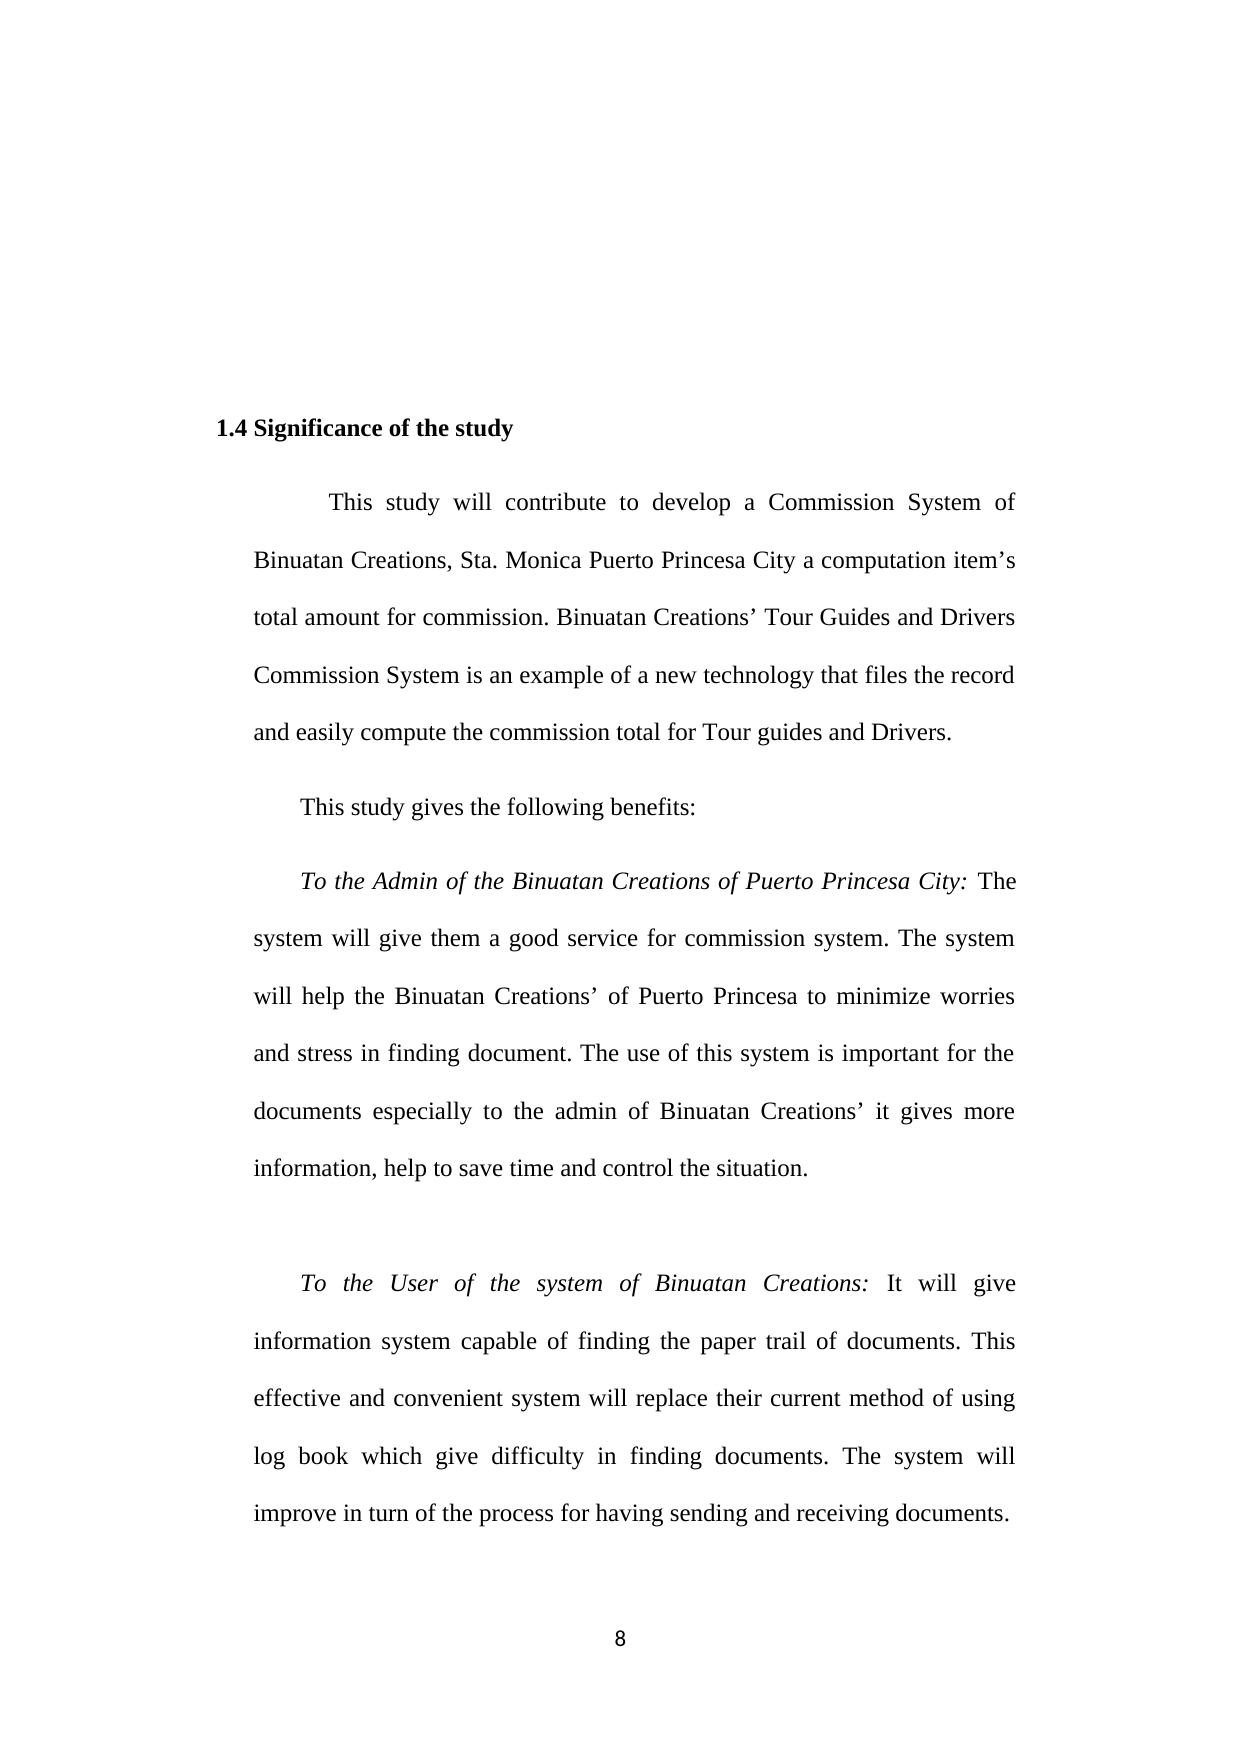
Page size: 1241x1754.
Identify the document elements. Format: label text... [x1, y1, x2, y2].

list To the Admin of the Binuatan Creations of Puerto Princesa City: The system will give them a good service for commission system. The system will help the Binuatan Creations’ of Puerto Princesa to minimize worries and stress in finding document. The use of this system is important for the documents especially to the admin of Binuatan Creations’ it gives more information, help to save time and control the situation. [253, 866, 1016, 1182]
text This study will contribute to develop a Commission System of Binuatan Creations, Sta. Monica Puerto Princesa City a computation item’s total amount for commission. Binuatan Creations’ Tour Guides and Drivers Commission System is an example of a new technology that files the record and easily compute the commission total for Tour guides and Drivers. [253, 487, 1016, 746]
list To the User of the system of Binuatan Creations: It will give information system capable of finding the paper trail of documents. This effective and convenient system will replace their current method of using log book which give difficulty in finding documents. The system will improve in turn of the process for having sending and receiving documents. [253, 1268, 1016, 1527]
list Significance of the study [216, 413, 1016, 442]
text This study gives the following benefits: [253, 792, 1016, 820]
